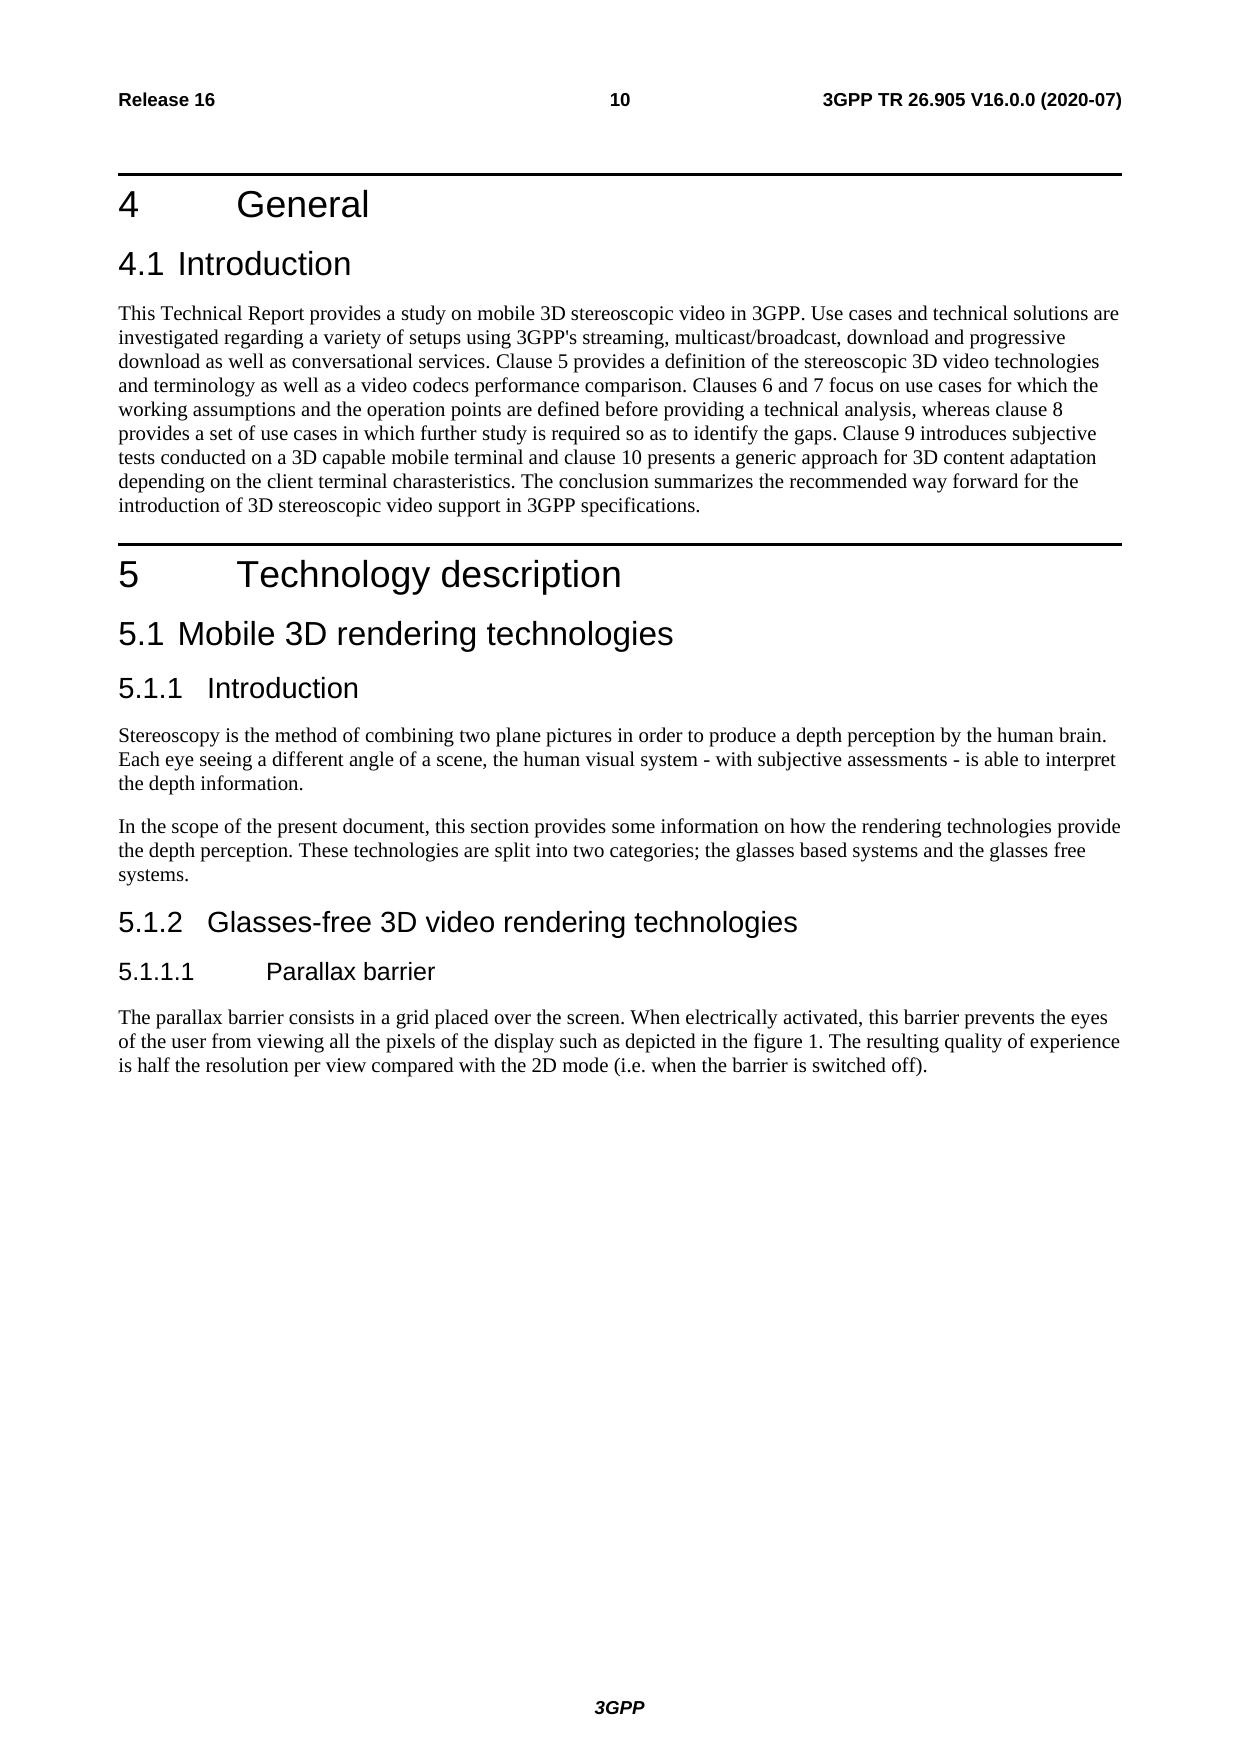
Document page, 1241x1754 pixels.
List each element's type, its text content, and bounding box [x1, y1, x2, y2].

text The parallax barrier consists in a grid placed over the screen. When electrically activated, this barrier prevents the eyes of the user from viewing all the pixels of the display such as depicted in the figure 1. The resulting quality of experience is half the resolution per view compared with the 2D mode (i.e. when the barrier is switched off). [118, 1005, 1122, 1077]
subtitle 4.1 Introduction [118, 244, 1122, 282]
subtitle 4 General [118, 176, 1122, 225]
text This Technical Report provides a study on mobile 3D stereoscopic video in 3GPP. Use cases and technical solutions are investigated regarding a variety of setups using 3GPP's streaming, multicast/broadcast, download and progressive download as well as conversational services. Clause 5 provides a definition of the stereoscopic 3D video technologies and terminology as well as a video codecs performance comparison. Clauses 6 and 7 focus on use cases for which the working assumptions and the operation points are defined before providing a technical analysis, whereas clause 8 provides a set of use cases in which further study is required so as to identify the gaps. Clause 9 introduces subjective tests conducted on a 3D capable mobile terminal and clause 10 presents a generic approach for 3D content adaptation depending on the client terminal charasteristics. The conclusion summarizes the recommended way forward for the introduction of 3D stereoscopic video support in 3GPP specifications. [118, 301, 1122, 517]
subtitle 5.1.1.1 Parallax barrier [118, 957, 1122, 986]
text In the scope of the present document, this section provides some information on how the rendering technologies provide the depth perception. These technologies are split into two categories; the glasses based systems and the glasses free systems. [118, 814, 1122, 886]
subtitle 5.1 Mobile 3D rendering technologies [118, 614, 1122, 652]
subtitle 5.1.1 Introduction [118, 671, 1122, 704]
subtitle 5.1.2 Glasses-free 3D video rendering technologies [118, 905, 1122, 939]
subtitle 5 Technology description [118, 546, 1122, 595]
text Stereoscopy is the method of combining two plane pictures in order to produce a depth perception by the human brain. Each eye seeing a different angle of a scene, the human visual system - with subjective assessments - is able to interpret the depth information. [118, 723, 1122, 795]
